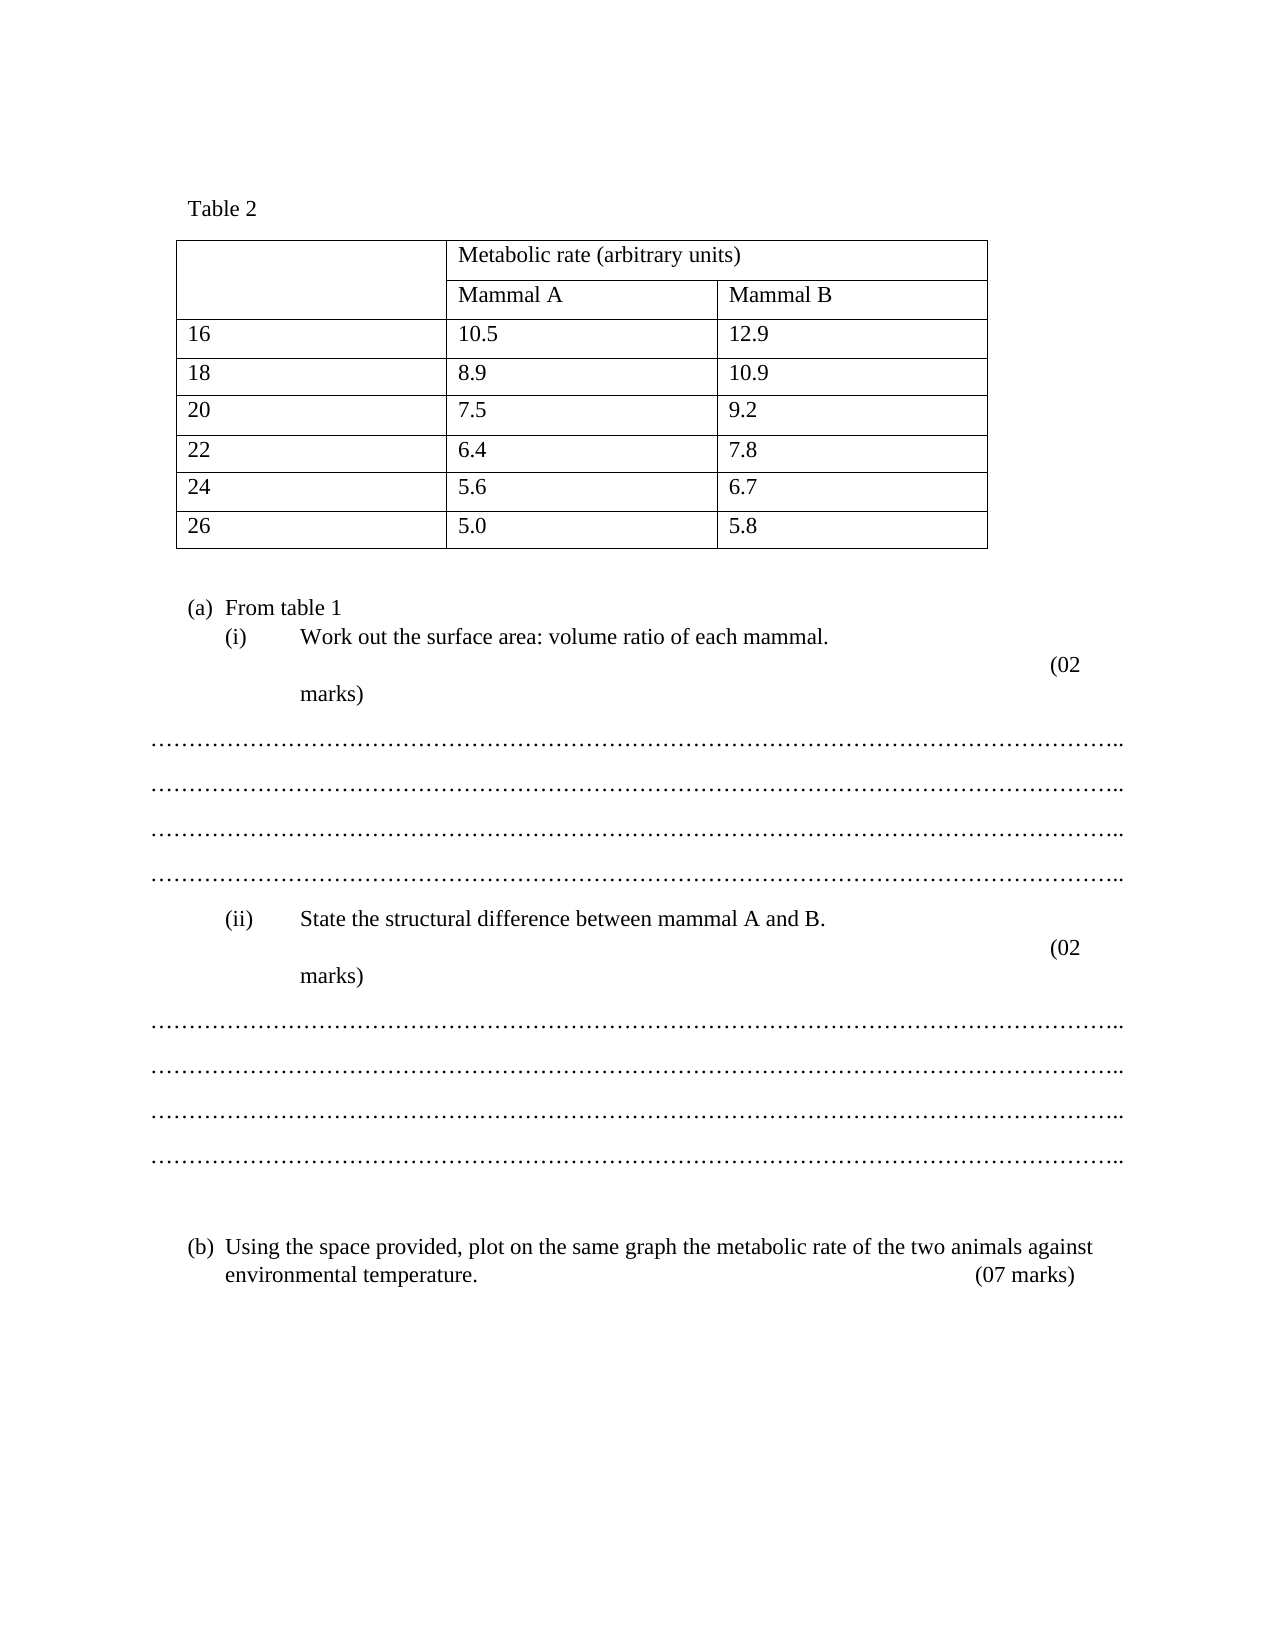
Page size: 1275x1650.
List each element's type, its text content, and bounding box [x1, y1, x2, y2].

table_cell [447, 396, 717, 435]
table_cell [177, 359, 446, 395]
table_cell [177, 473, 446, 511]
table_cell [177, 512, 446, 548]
text Table 2 [187, 195, 1125, 221]
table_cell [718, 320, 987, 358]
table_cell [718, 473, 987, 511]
list Work out the surface area: volume ratio of each mammal. (02 marks) [225, 623, 1125, 706]
list Using the space provided, plot on the same graph the metabolic rate of the two animals against environmental temperature. (07 marks) [187, 1233, 1125, 1288]
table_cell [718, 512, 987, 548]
list From table 1 [187, 594, 1125, 621]
text ……………………………………………………………………………………………………………….. [150, 1143, 1125, 1169]
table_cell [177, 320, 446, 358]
text ……………………………………………………………………………………………………………….. [150, 1007, 1125, 1034]
text ……………………………………………………………………………………………………………….. [150, 815, 1125, 841]
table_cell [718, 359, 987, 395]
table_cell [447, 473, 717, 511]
text ……………………………………………………………………………………………………………….. [150, 1052, 1125, 1079]
text ……………………………………………………………………………………………………………….. [150, 860, 1125, 887]
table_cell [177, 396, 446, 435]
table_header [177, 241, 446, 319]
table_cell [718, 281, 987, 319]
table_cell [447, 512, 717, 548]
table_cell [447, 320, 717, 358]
text ……………………………………………………………………………………………………………….. [150, 1097, 1125, 1124]
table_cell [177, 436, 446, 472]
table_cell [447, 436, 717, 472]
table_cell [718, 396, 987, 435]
list State the structural difference between mammal A and B. (02 marks) [225, 905, 1125, 988]
text ……………………………………………………………………………………………………………….. [150, 725, 1125, 751]
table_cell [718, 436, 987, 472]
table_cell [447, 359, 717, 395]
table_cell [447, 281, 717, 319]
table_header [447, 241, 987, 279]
text ……………………………………………………………………………………………………………….. [150, 770, 1125, 796]
